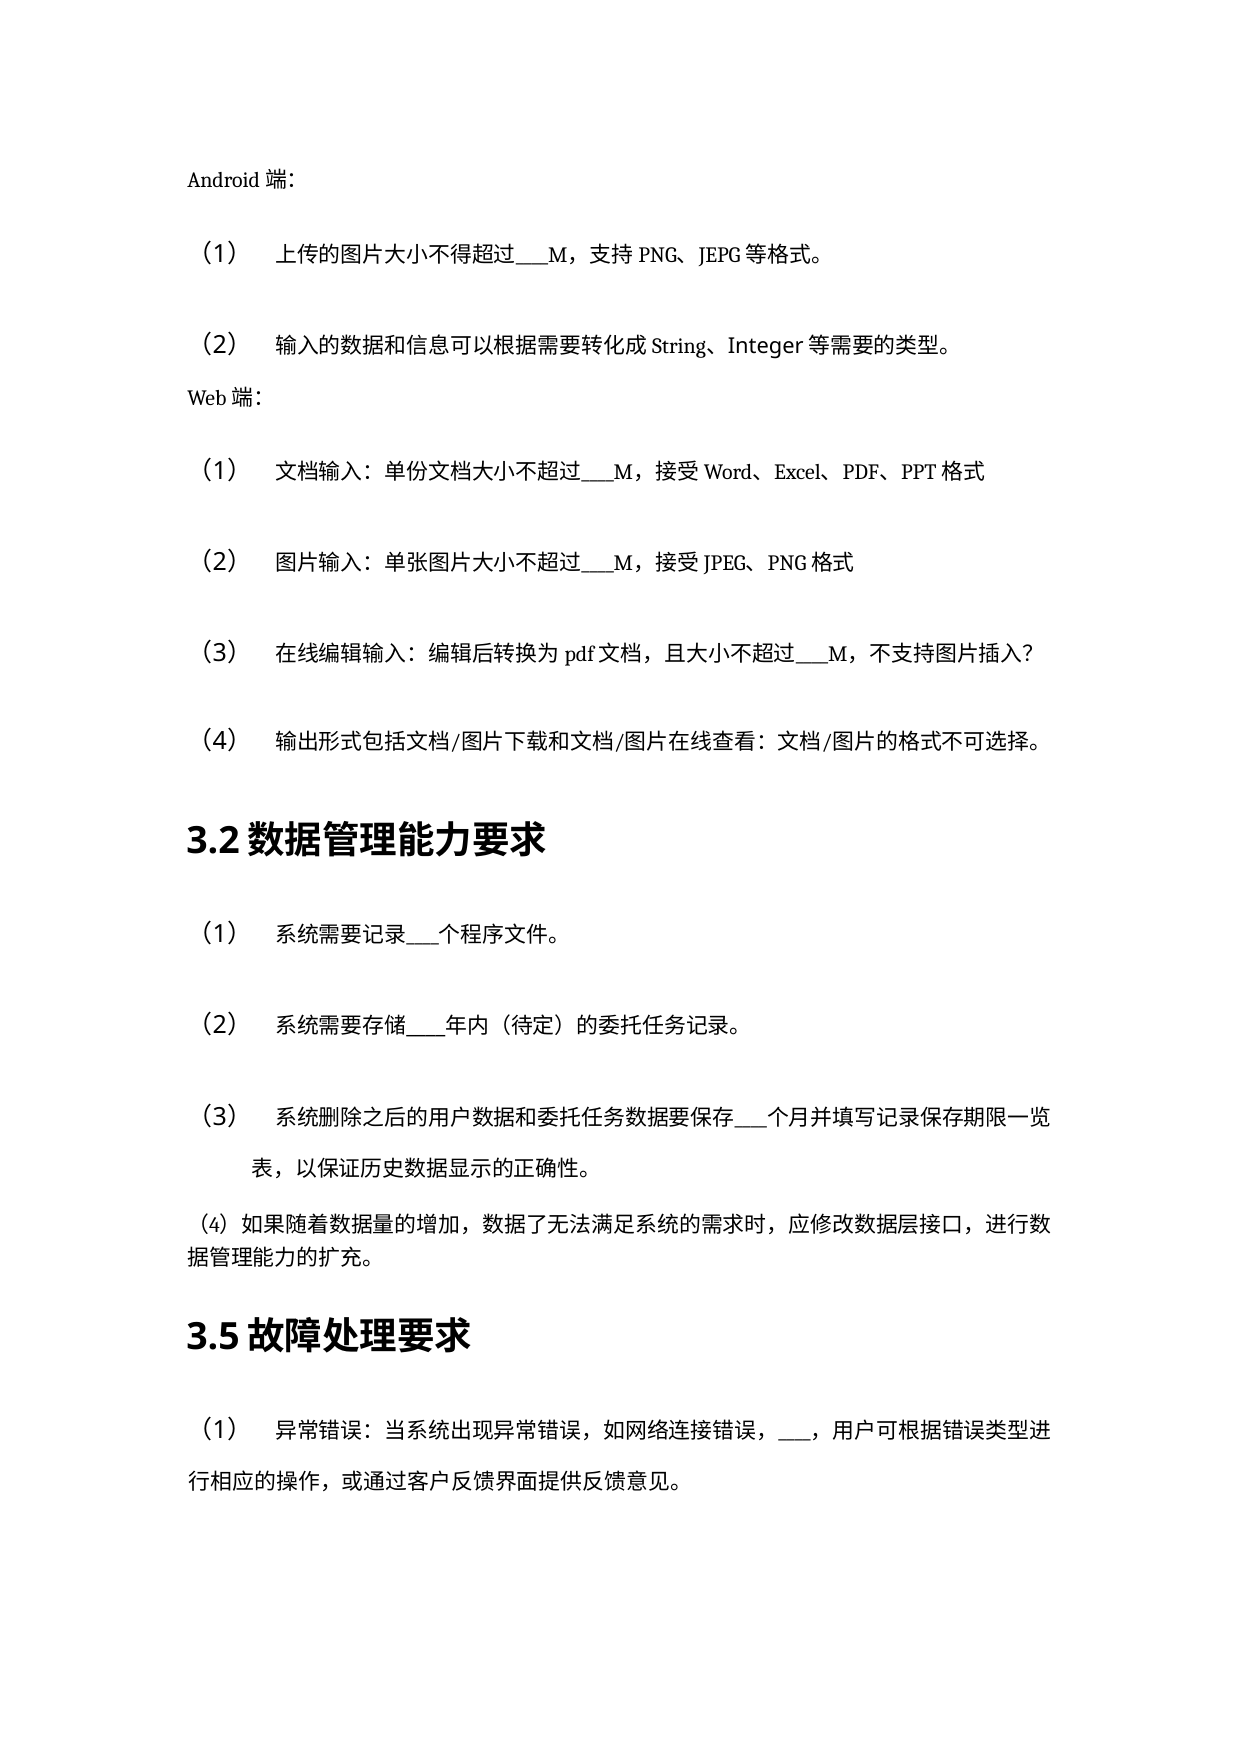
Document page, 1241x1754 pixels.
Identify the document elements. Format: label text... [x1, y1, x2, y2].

list 在线编辑输入：编辑后转换为 pdf 文档，且大小不超过____M，不支持图片插入？ [187, 618, 1053, 683]
text （4）如果随着数据量的增加，数据了无法满足系统的需求时，应修改数据层接口，进行数据管理能力的扩充。 [187, 1207, 1053, 1272]
list 异常错误：当系统出现异常错误，如网络连接错误，____，用户可根据错误类型进行相应的操作，或通过客户反馈界面提供反馈意见。 [187, 1395, 1053, 1496]
subtitle 3.5故障处理要求 [186, 1301, 1053, 1366]
list 系统需要记录____个程序文件。 [187, 899, 1053, 964]
list 输入的数据和信息可以根据需要转化成 String、Integer等需要的类型。 [187, 310, 1053, 375]
list 输出形式包括文档/图片下载和文档/图片在线查看：文档/图片的格式不可选择。 [187, 706, 1053, 771]
list 文档输入：单份文档大小不超过____M，接受 Word、Excel、PDF、PPT 格式 [187, 436, 1053, 501]
list 系统删除之后的用户数据和委托任务数据要保存____个月并填写记录保存期限一览表，以保证历史数据显示的正确性。 [187, 1082, 1053, 1183]
list 图片输入：单张图片大小不超过____M，接受 JPEG、PNG 格式 [187, 527, 1053, 592]
text Web 端： [187, 379, 669, 412]
list 系统需要存储____年内（待定）的委托任务记录。 [187, 990, 1053, 1055]
subtitle 3.2数据管理能力要求 [186, 804, 1053, 869]
list 上传的图片大小不得超过____M，支持 PNG、JEPG 等格式。 [187, 219, 1053, 284]
text Android 端： [187, 162, 669, 194]
